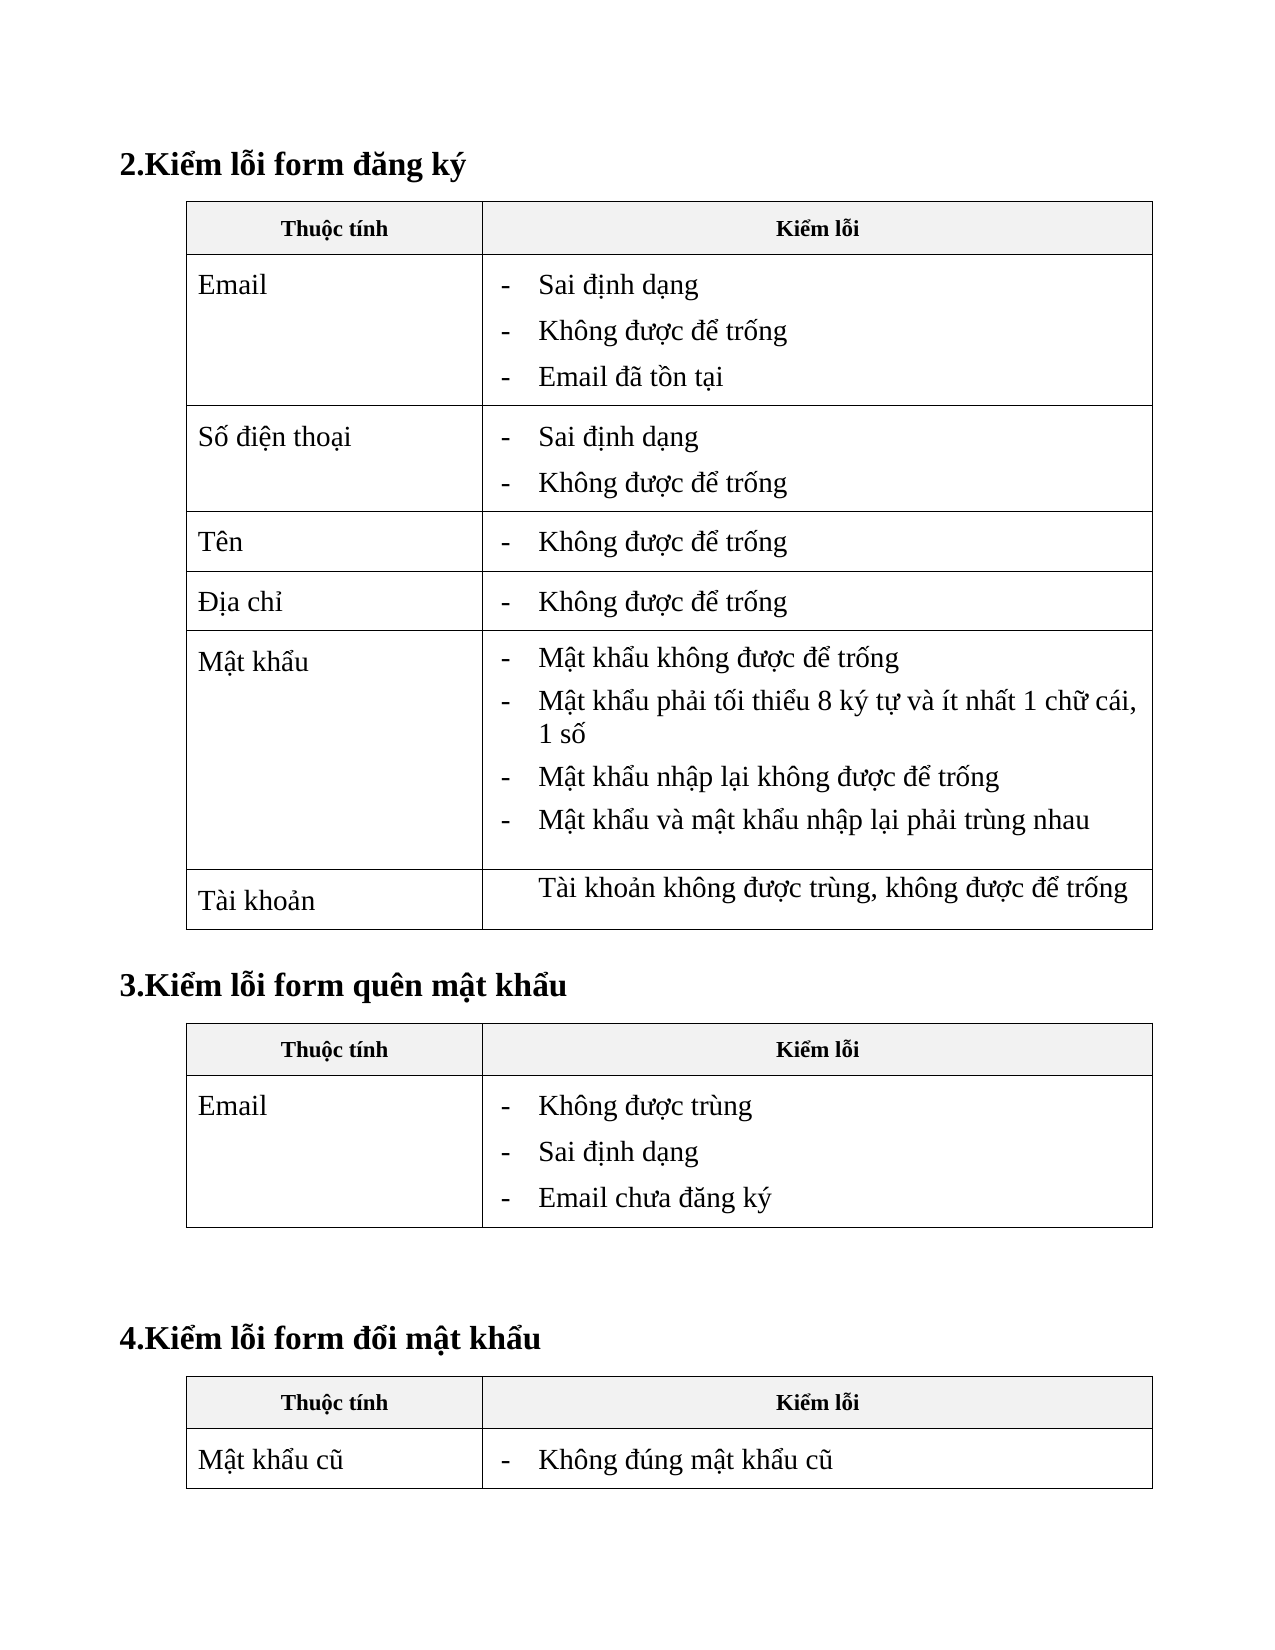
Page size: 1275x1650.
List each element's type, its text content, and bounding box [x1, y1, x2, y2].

table_cell Không được để trống [483, 512, 1152, 571]
subtitle 2.Kiểm lỗi form đăng ký [119, 144, 1198, 182]
table_header Kiểm lỗi [483, 202, 1152, 254]
table_cell Sai định dạng Không được để trống Email đã tồn tại [483, 255, 1152, 405]
table_header Kiểm lỗi [483, 1024, 1152, 1075]
table_header Thuộc tính [187, 1024, 482, 1075]
table_header Kiểm lỗi [483, 1377, 1152, 1428]
table_cell Mật khẩu [187, 631, 482, 869]
table_cell Tài khoản [187, 870, 482, 929]
table_cell Email [187, 255, 482, 405]
table_header Thuộc tính [187, 202, 482, 254]
subtitle 3.Kiểm lỗi form quên mật khẩu [119, 965, 1198, 1003]
table_cell Không được để trống [483, 572, 1152, 630]
table_cell Email [187, 1076, 482, 1227]
table_cell Số điện thoại [187, 406, 482, 511]
table_header Thuộc tính [187, 1377, 482, 1428]
table_cell Không được trùng Sai định dạng Email chưa đăng ký [483, 1076, 1152, 1227]
subtitle 4.Kiểm lỗi form đổi mật khẩu [119, 1318, 1198, 1357]
table_cell Tên [187, 512, 482, 571]
table_cell Địa chỉ [187, 572, 482, 630]
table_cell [483, 1429, 1152, 1488]
table_cell Mật khẩu cũ [187, 1429, 482, 1488]
table_cell Tài khoản không được trùng, không được để trống [483, 870, 1152, 929]
table_cell Sai định dạng Không được để trống [483, 406, 1152, 511]
table_cell Mật khẩu không được để trống Mật khẩu phải tối thiểu 8 ký tự và ít nhất 1 chữ cái, 1 số Mật khẩu nhập lại không được để trống Mật khẩu và mật khẩu nhập lại phải trùng nhau [483, 631, 1152, 869]
